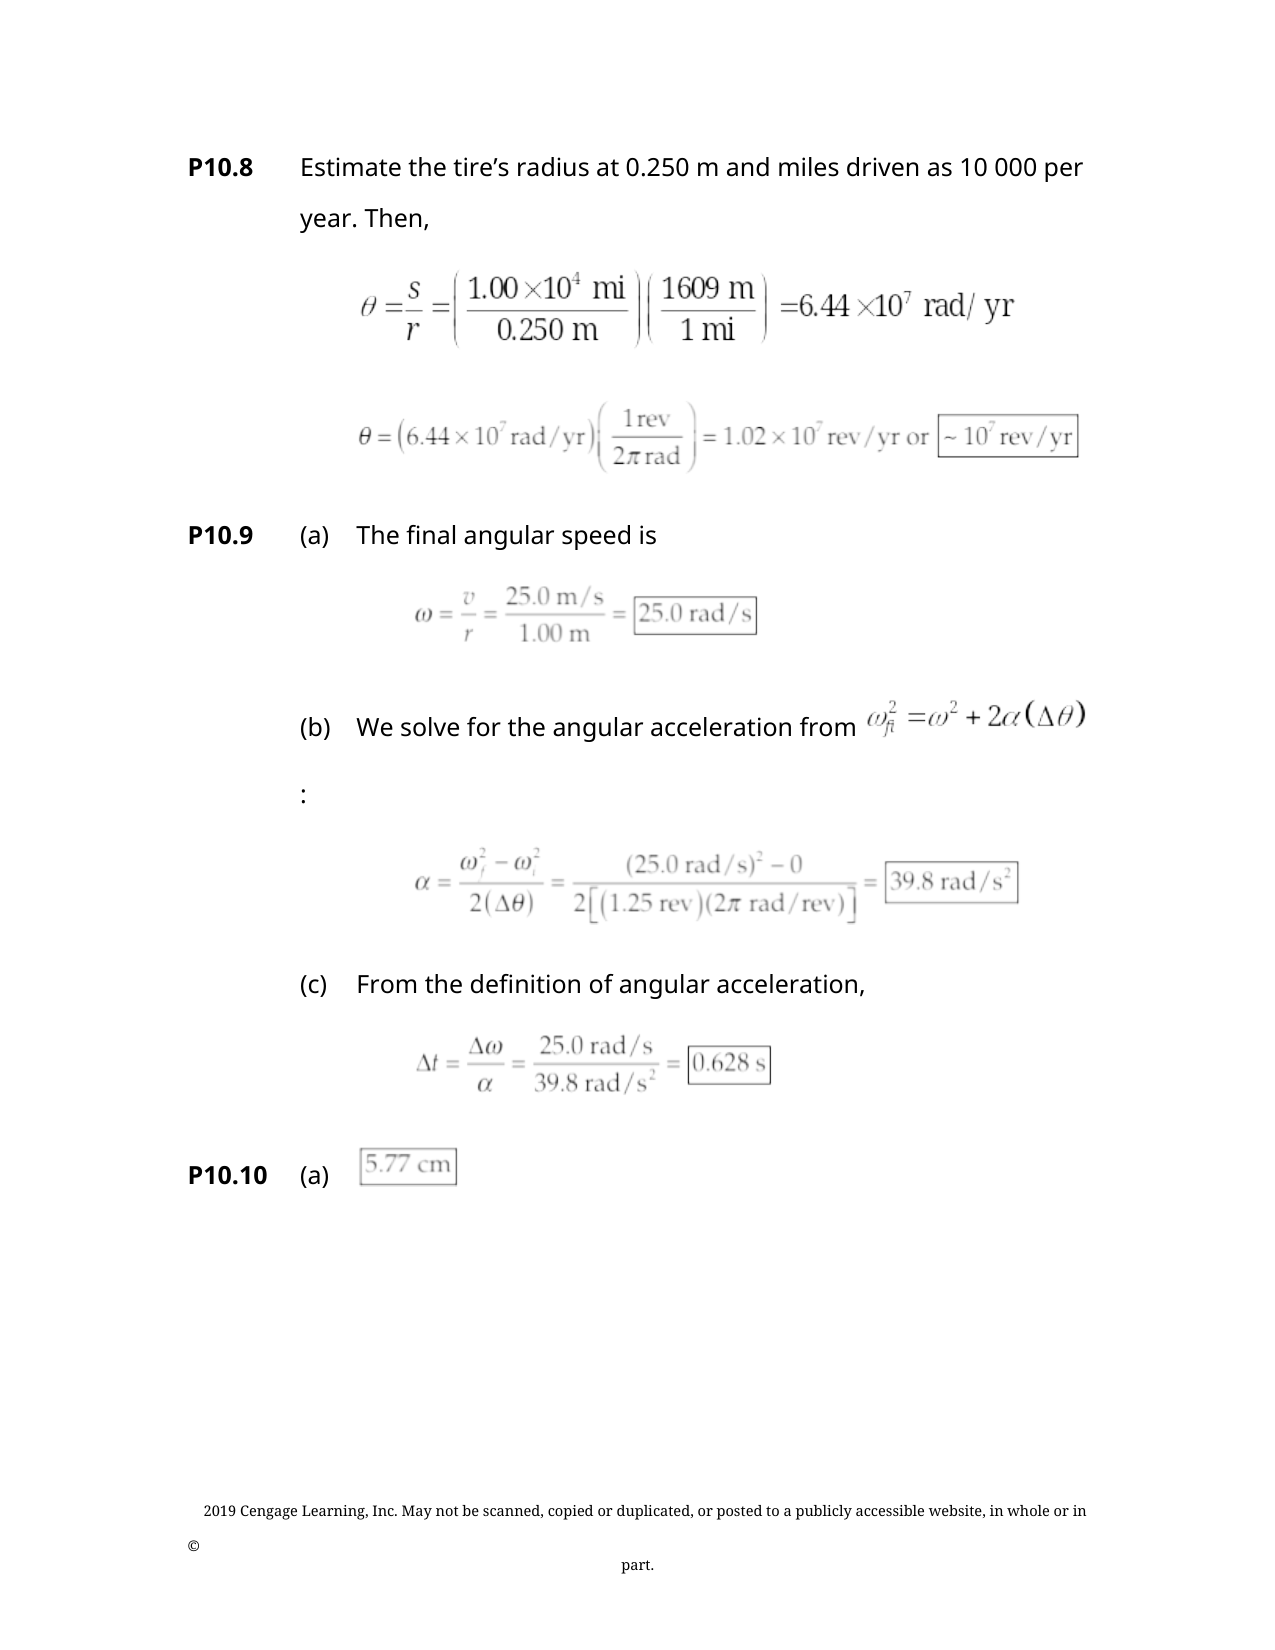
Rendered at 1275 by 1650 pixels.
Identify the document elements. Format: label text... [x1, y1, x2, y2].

text P10.10 (a) [187, 1143, 1087, 1207]
text P10.8 Estimate the tire’s radius at 0.250 m and miles driven as 10 000 per year. Then, [187, 150, 1087, 235]
text (c) From the definition of angular acceleration, [187, 966, 1087, 1000]
text (b) We solve for the angular acceleration from : [187, 694, 1087, 811]
text P10.9 (a) The final angular speed is [187, 517, 1087, 551]
